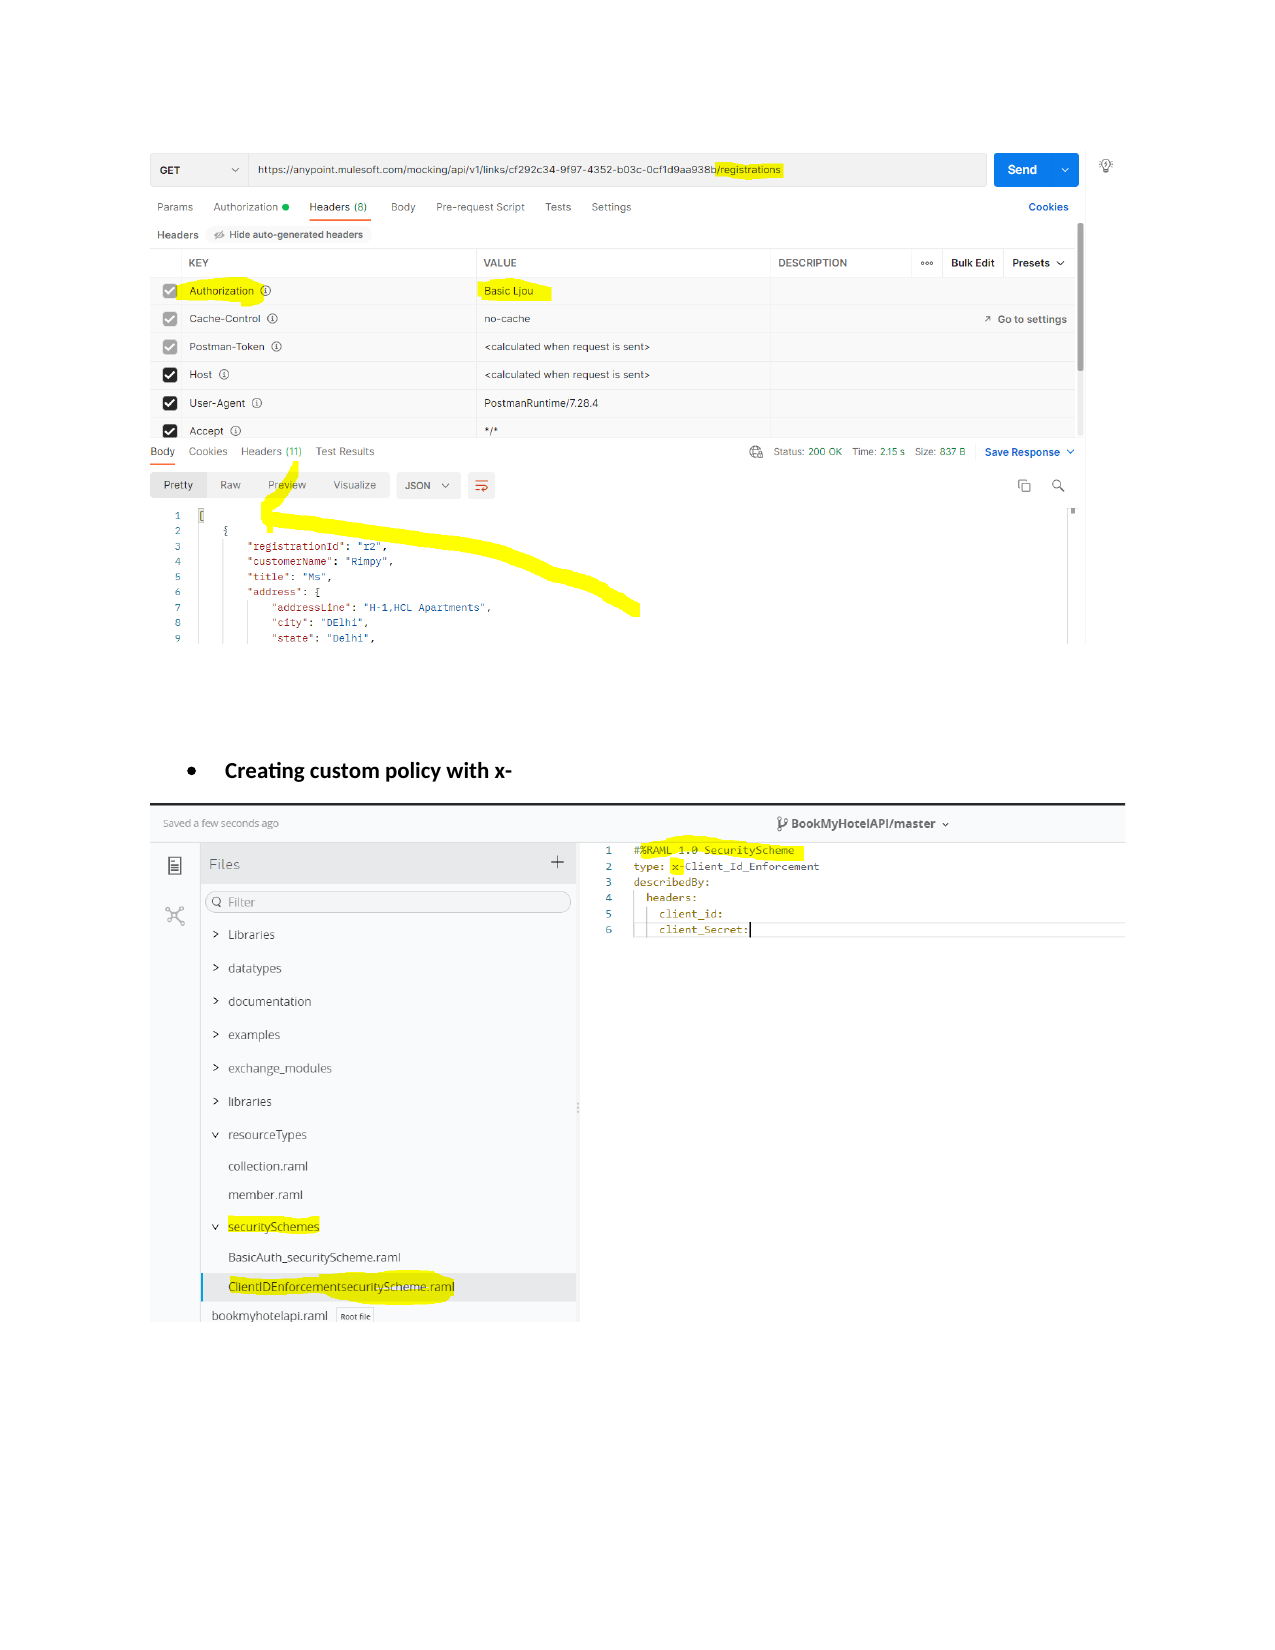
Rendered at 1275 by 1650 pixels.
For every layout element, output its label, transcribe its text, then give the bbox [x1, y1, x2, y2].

picture [150, 803, 1125, 1322]
picture [150, 150, 1125, 644]
list Creating custom policy with x- [187, 757, 1125, 784]
